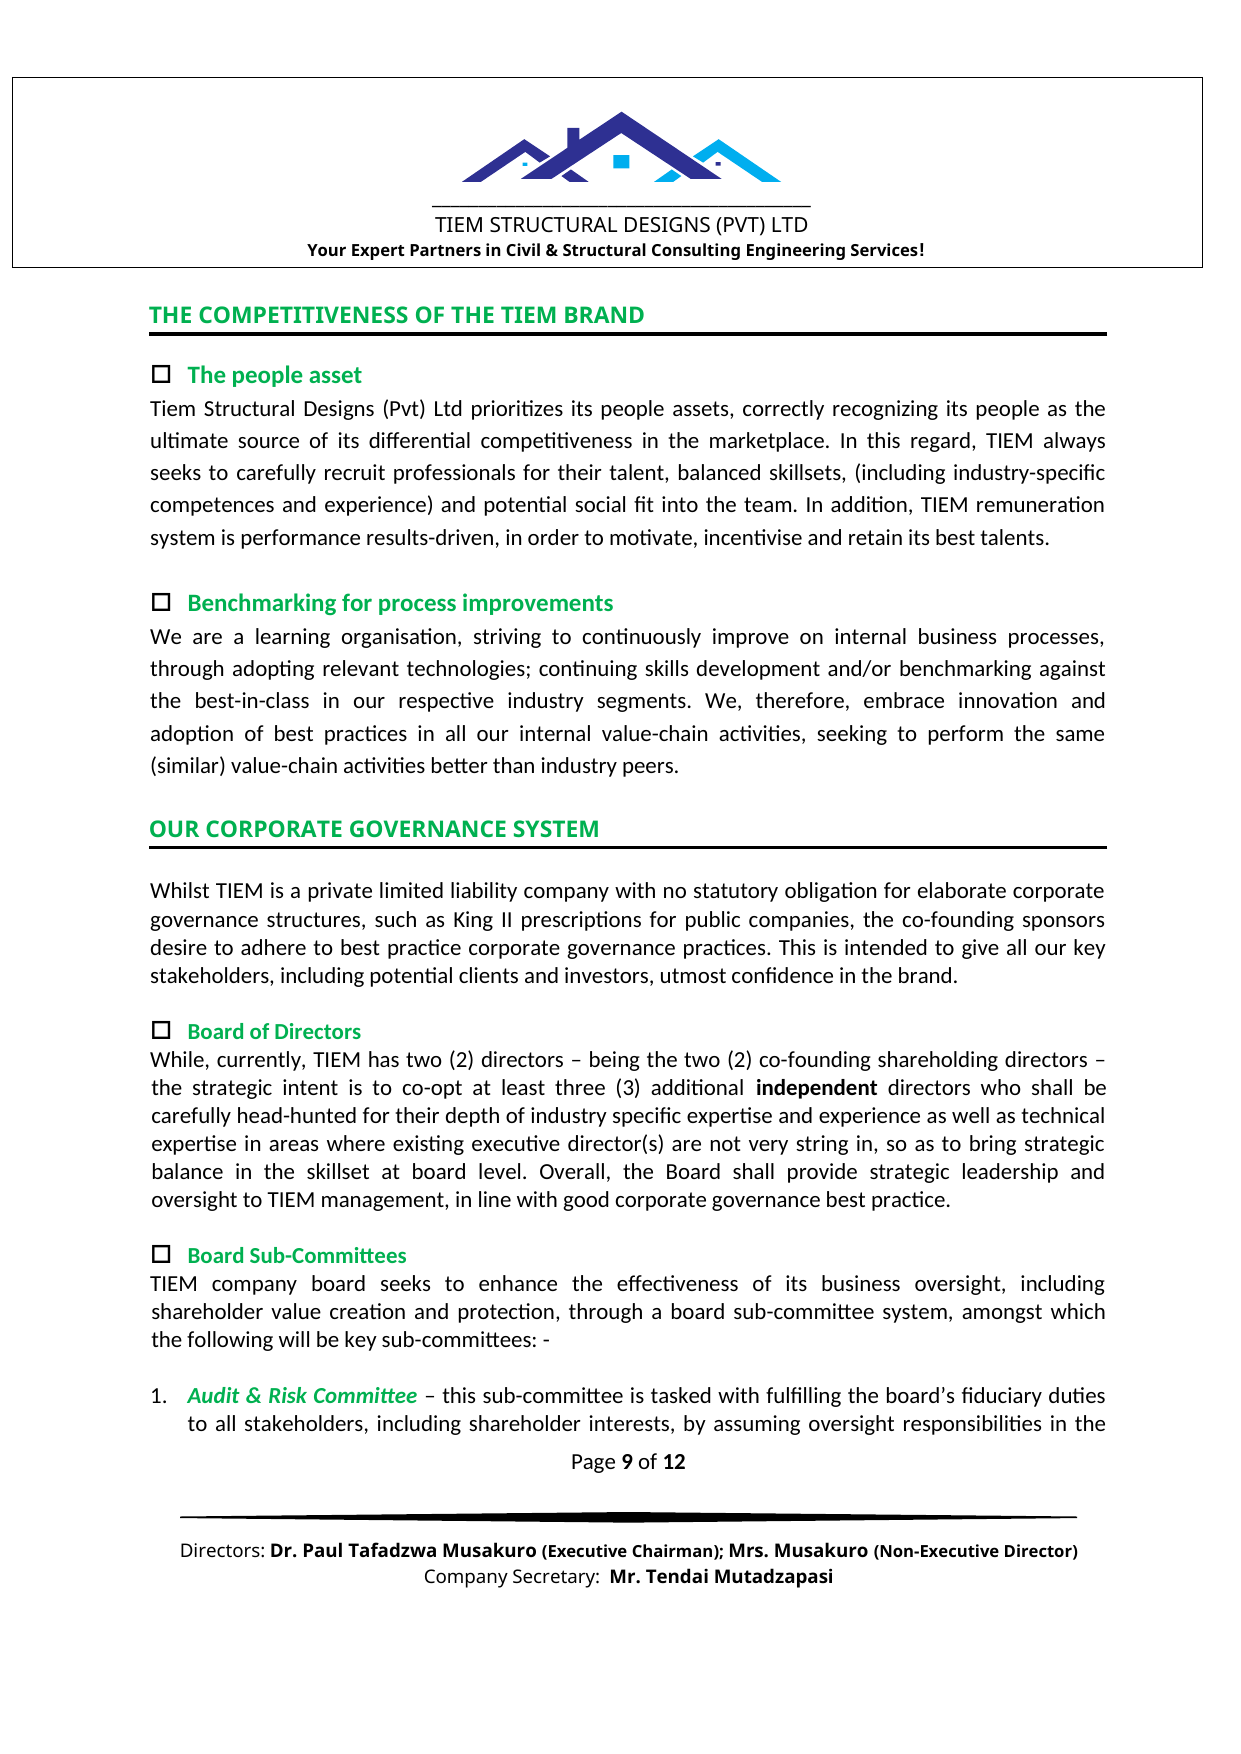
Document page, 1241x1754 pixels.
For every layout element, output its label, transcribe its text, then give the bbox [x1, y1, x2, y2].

text We are a learning organisation, striving to continuously improve on internal business processes, through adopting relevant technologies; continuing skills development and/or benchmarking against the best-in-class in our respective industry segments. We, therefore, embrace innovation and adoption of best practices in all our internal value-chain activities, seeking to perform the same (similar) value-chain activities better than industry peers. [150, 622, 1107, 779]
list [150, 1381, 1107, 1437]
list The people asset [150, 359, 1107, 389]
text While, currently, TIEM has two (2) directors – being the two (2) co-founding shareholding directors – the strategic intent is to co-opt at least three (3) additional independent directors who shall be carefully head-hunted for their depth of industry specific expertise and experience as well as technical expertise in areas where existing executive director(s) are not very string in, so as to bring strategic balance in the skillset at board level. Overall, the Board shall provide strategic leadership and oversight to TIEM management, in line with good corporate governance best practice. [150, 1045, 1107, 1213]
list Benchmarking for process improvements [150, 587, 1107, 618]
text Tiem Structural Designs (Pvt) Ltd prioritizes its people assets, correctly recognizing its people as the ultimate source of its differential competitiveness in the marketplace. In this regard, TIEM always seeks to carefully recruit professionals for their talent, balanced skillsets, (including industry-specific competences and experience) and potential social fit into the team. In addition, TIEM remuneration system is performance results-driven, in order to motivate, incentivise and retain its best talents. [150, 394, 1107, 551]
text TIEM company board seeks to enhance the effectiveness of its business oversight, including shareholder value creation and protection, through a board sub-committee system, amongst which the following will be key sub-committees: - [150, 1269, 1107, 1353]
text OUR CORPORATE GOVERNANCE SYSTEM [148, 813, 1107, 849]
list Board of Directors [150, 1017, 1107, 1045]
text Whilst TIEM is a private limited liability company with no statutory obligation for elaborate corporate governance structures, such as King II prescriptions for public companies, the co-founding sponsors desire to adhere to best practice corporate governance practices. This is intended to give all our key stakeholders, including potential clients and investors, utmost confidence in the brand. [150, 877, 1107, 989]
list Board Sub-Committees [150, 1241, 1107, 1269]
text THE COMPETITIVENESS OF THE TIEM BRAND [148, 299, 1107, 336]
